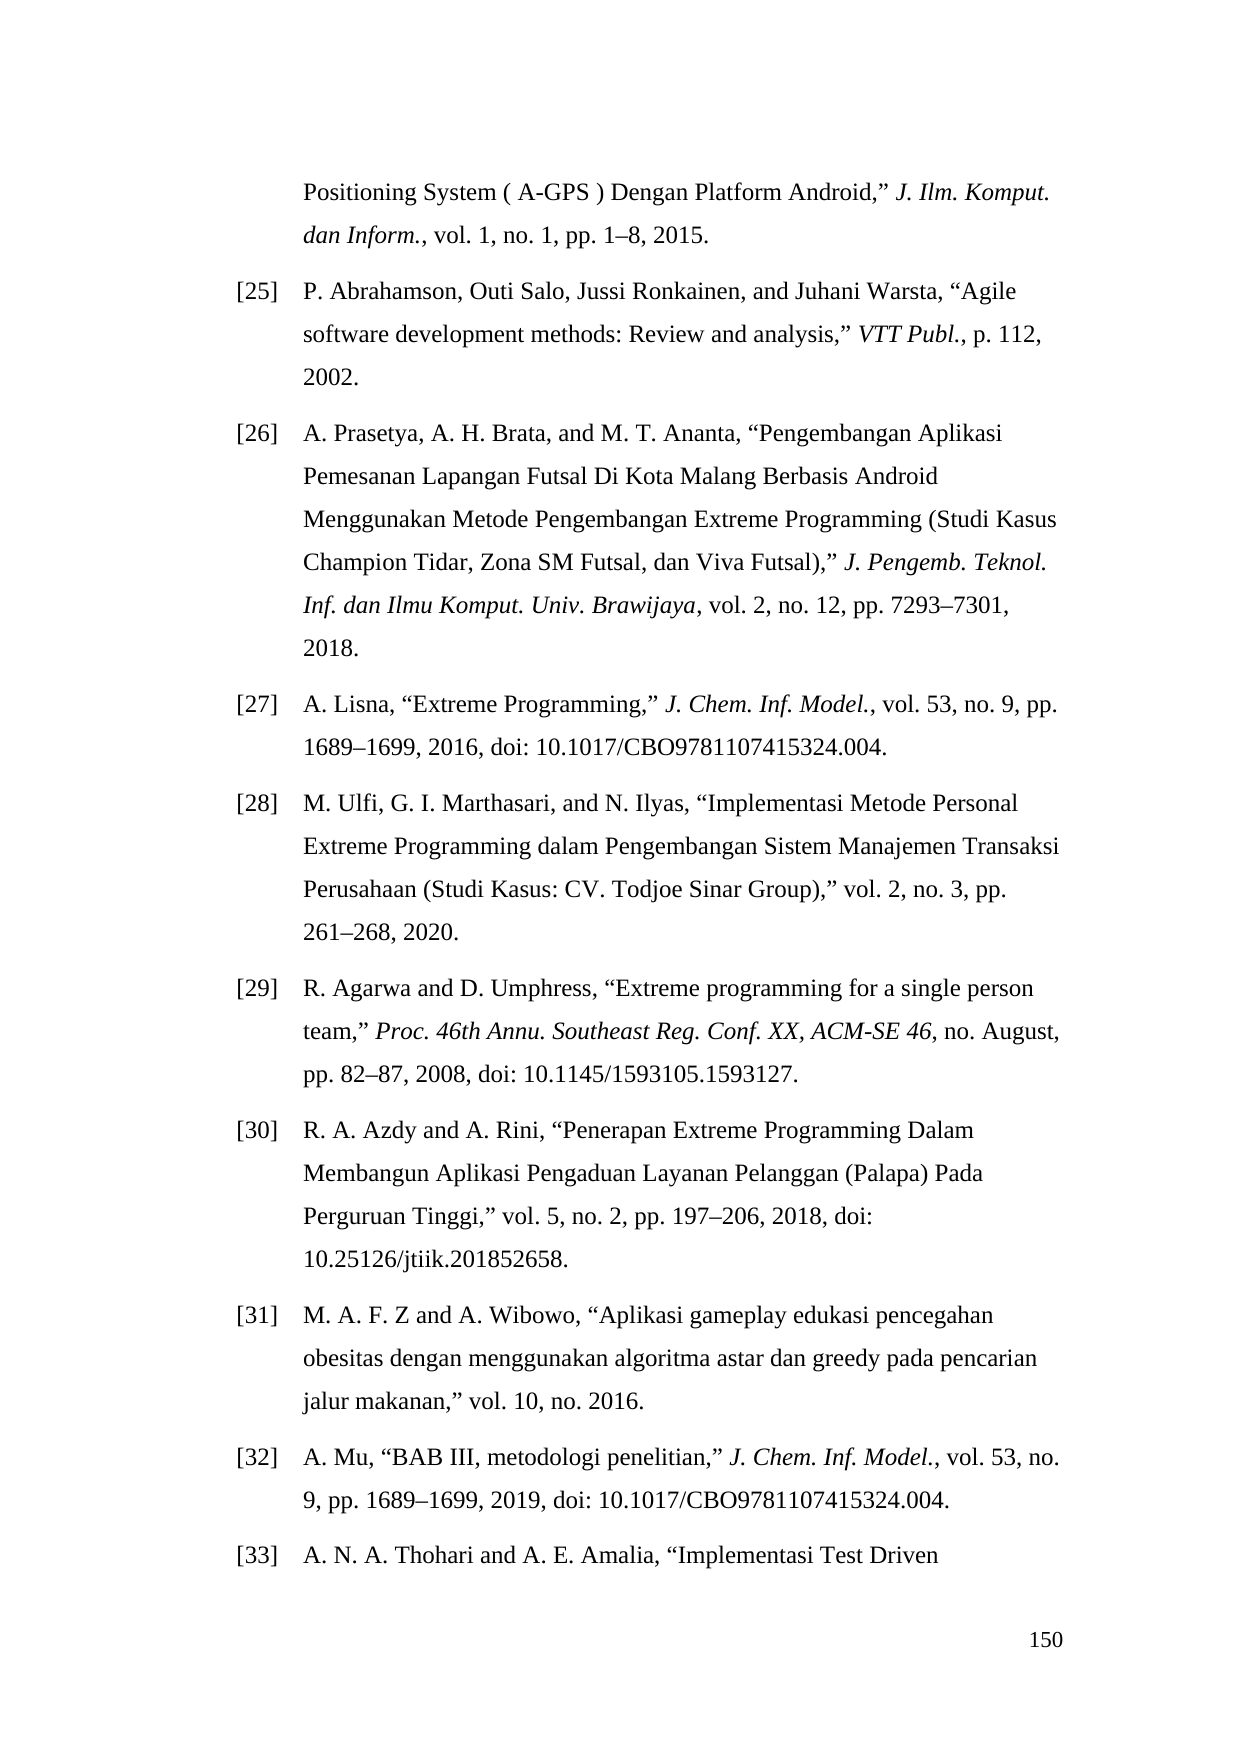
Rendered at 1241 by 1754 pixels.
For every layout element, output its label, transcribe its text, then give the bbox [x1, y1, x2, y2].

text [28] M. Ulfi, G. I. Marthasari, and N. Ilyas, “Implementasi Metode Personal Extreme Programming dalam Pengembangan Sistem Manajemen Transaksi Perusahaan (Studi Kasus: CV. Todjoe Sinar Group),” vol. 2, no. 3, pp. 261–268, 2020. [236, 788, 1063, 946]
text [26] A. Prasetya, A. H. Brata, and M. T. Ananta, “Pengembangan Aplikasi Pemesanan Lapangan Futsal Di Kota Malang Berbasis Android Menggunakan Metode Pengembangan Extreme Programming (Studi Kasus Champion Tidar, Zona SM Futsal, dan Viva Futsal),” J. Pengemb. Teknol. Inf. dan Ilmu Komput. Univ. Brawijaya, vol. 2, no. 12, pp. 7293–7301, 2018. [236, 418, 1063, 662]
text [236, 177, 1063, 249]
text [32] A. Mu, “BAB III, metodologi penelitian,” J. Chem. Inf. Model., vol. 53, no. 9, pp. 1689–1699, 2019, doi: 10.1017/CBO9781107415324.004. [236, 1442, 1063, 1513]
text [29] R. Agarwa and D. Umphress, “Extreme programming for a single person team,” Proc. 46th Annu. Southeast Reg. Conf. XX, ACM-SE 46, no. August, pp. 82–87, 2008, doi: 10.1145/1593105.1593127. [236, 973, 1063, 1088]
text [236, 1540, 1063, 1569]
text [30] R. A. Azdy and A. Rini, “Penerapan Extreme Programming Dalam Membangun Aplikasi Pengaduan Layanan Pelanggan (Palapa) Pada Perguruan Tinggi,” vol. 5, no. 2, pp. 197–206, 2018, doi: 10.25126/jtiik.201852658. [236, 1115, 1063, 1273]
text [27] A. Lisna, “Extreme Programming,” J. Chem. Inf. Model., vol. 53, no. 9, pp. 1689–1699, 2016, doi: 10.1017/CBO9781107415324.004. [236, 689, 1063, 761]
text [31] M. A. F. Z and A. Wibowo, “Aplikasi gameplay edukasi pencegahan obesitas dengan menggunakan algoritma astar dan greedy pada pencarian jalur makanan,” vol. 10, no. 2016. [236, 1300, 1063, 1415]
text [25] P. Abrahamson, Outi Salo, Jussi Ronkainen, and Juhani Warsta, “Agile software development methods: Review and analysis,” VTT Publ., p. 112, 2002. [236, 276, 1063, 391]
